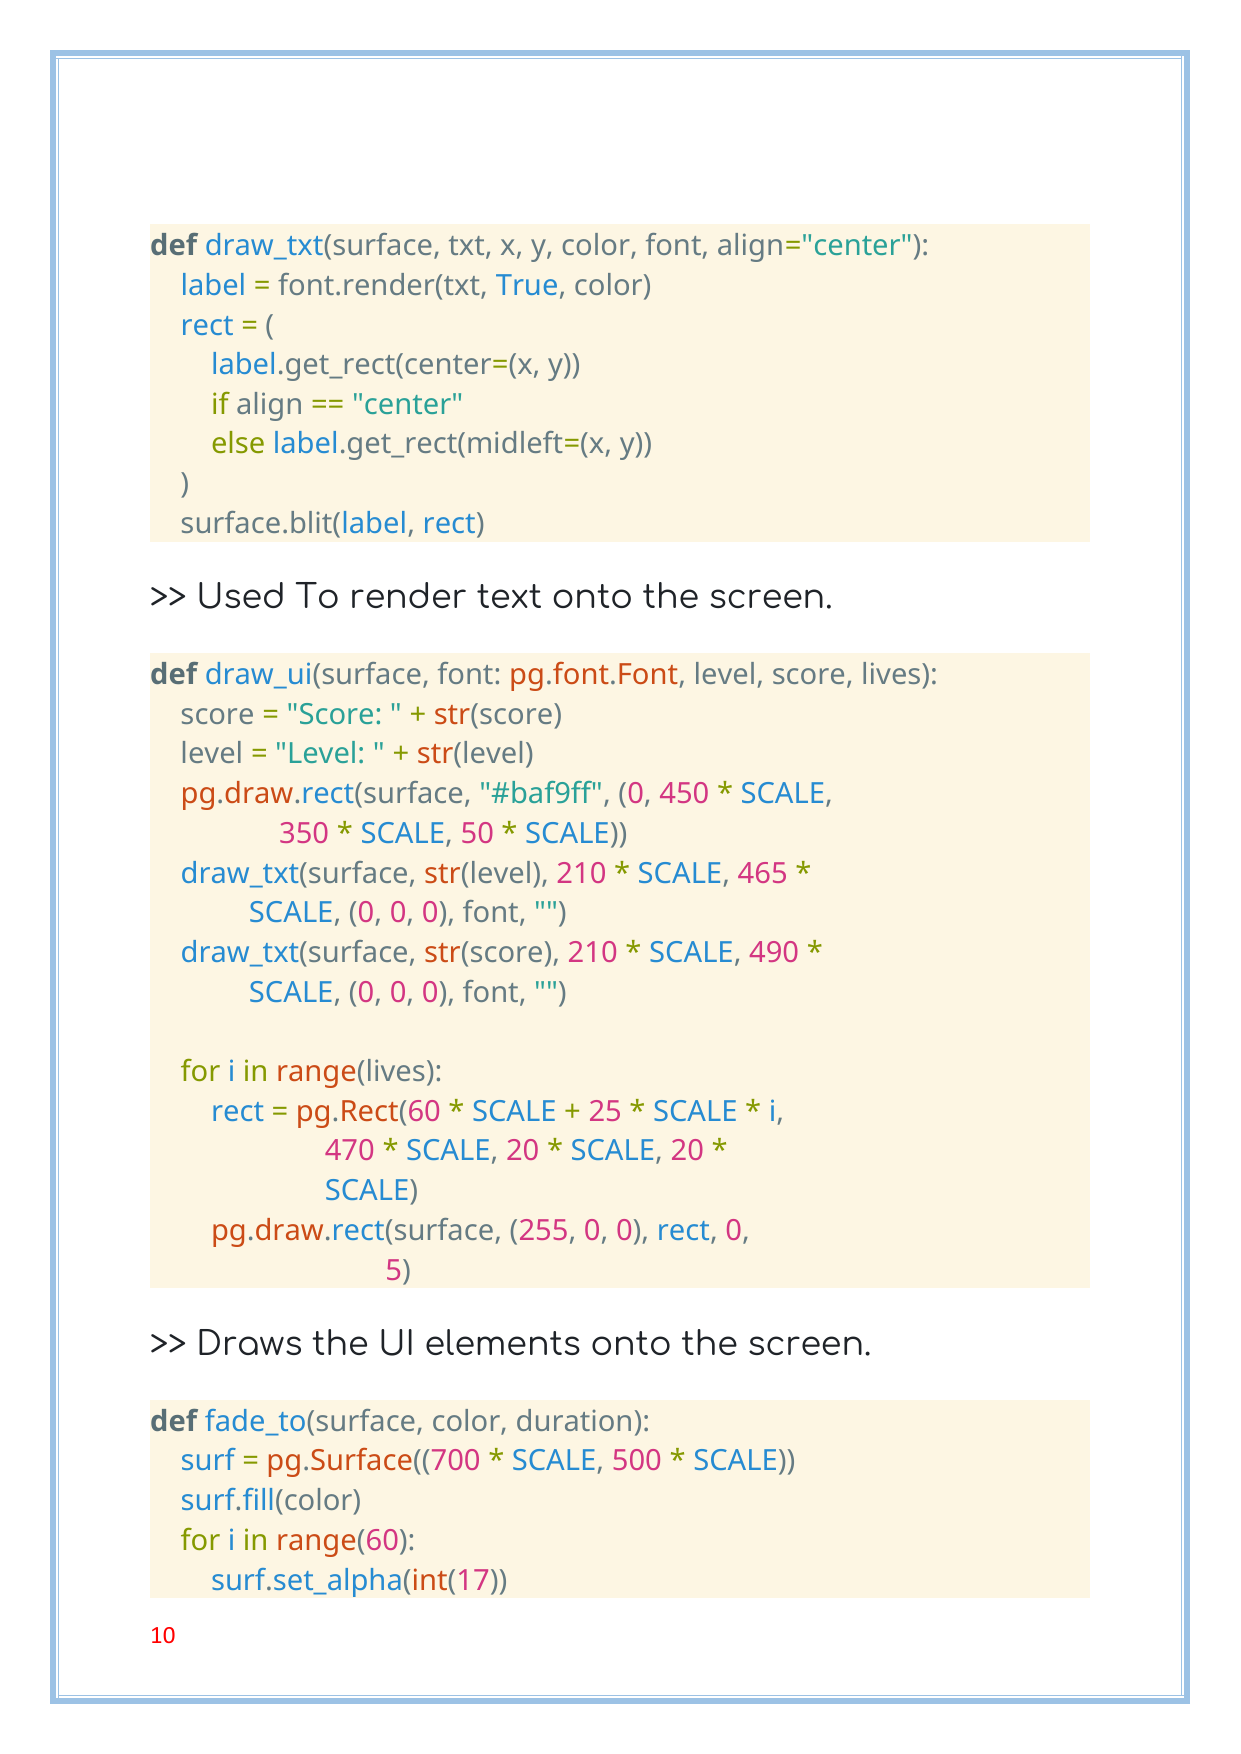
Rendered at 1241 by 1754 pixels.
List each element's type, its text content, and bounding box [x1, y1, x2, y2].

text 470 * SCALE, 20 * SCALE, 20 * [150, 1130, 1090, 1169]
text 350 * SCALE, 50 * SCALE)) [150, 812, 1090, 852]
text ) [150, 462, 1090, 502]
text for i in range(lives): [150, 1050, 1090, 1090]
text if align == "center" [150, 383, 1090, 423]
text score = "Score: " + str(score) [150, 693, 1090, 733]
text 5) [150, 1249, 1090, 1288]
text rect = ( [150, 304, 1090, 343]
text SCALE, (0, 0, 0), font, "") [150, 892, 1090, 931]
text def draw_txt(surface, txt, x, y, color, font, align="center"): [150, 224, 1090, 264]
text draw_txt(surface, str(level), 210 * SCALE, 465 * [150, 852, 1090, 892]
text def fade_to(surface, color, duration): [150, 1400, 1090, 1440]
text SCALE) [150, 1169, 1090, 1209]
text SCALE, (0, 0, 0), font, "") [150, 971, 1090, 1011]
text level = "Level: " + str(level) [150, 733, 1090, 772]
text def draw_ui(surface, font: pg.font.Font, level, score, lives): [150, 653, 1090, 693]
text for i in range(60): [150, 1519, 1090, 1559]
text surf = pg.Surface((700 * SCALE, 500 * SCALE)) [150, 1440, 1090, 1479]
text label.get_rect(center=(x, y)) [150, 343, 1090, 383]
text pg.draw.rect(surface, "#baf9ff", (0, 450 * SCALE, [150, 772, 1090, 812]
text else label.get_rect(midleft=(x, y)) [150, 423, 1090, 462]
text surface.blit(label, rect) [150, 502, 1090, 542]
text >> Draws the UI elements onto the screen. [150, 1326, 1090, 1363]
text pg.draw.rect(surface, (255, 0, 0), rect, 0, [150, 1209, 1090, 1249]
text surf.fill(color) [150, 1479, 1090, 1519]
text draw_txt(surface, str(score), 210 * SCALE, 490 * [150, 931, 1090, 971]
text label = font.render(txt, True, color) [150, 264, 1090, 304]
text rect = pg.Rect(60 * SCALE + 25 * SCALE * i, [150, 1090, 1090, 1130]
text >> Used To render text onto the screen. [150, 579, 1090, 616]
text surf.set_alpha(int(17)) [150, 1559, 1090, 1598]
